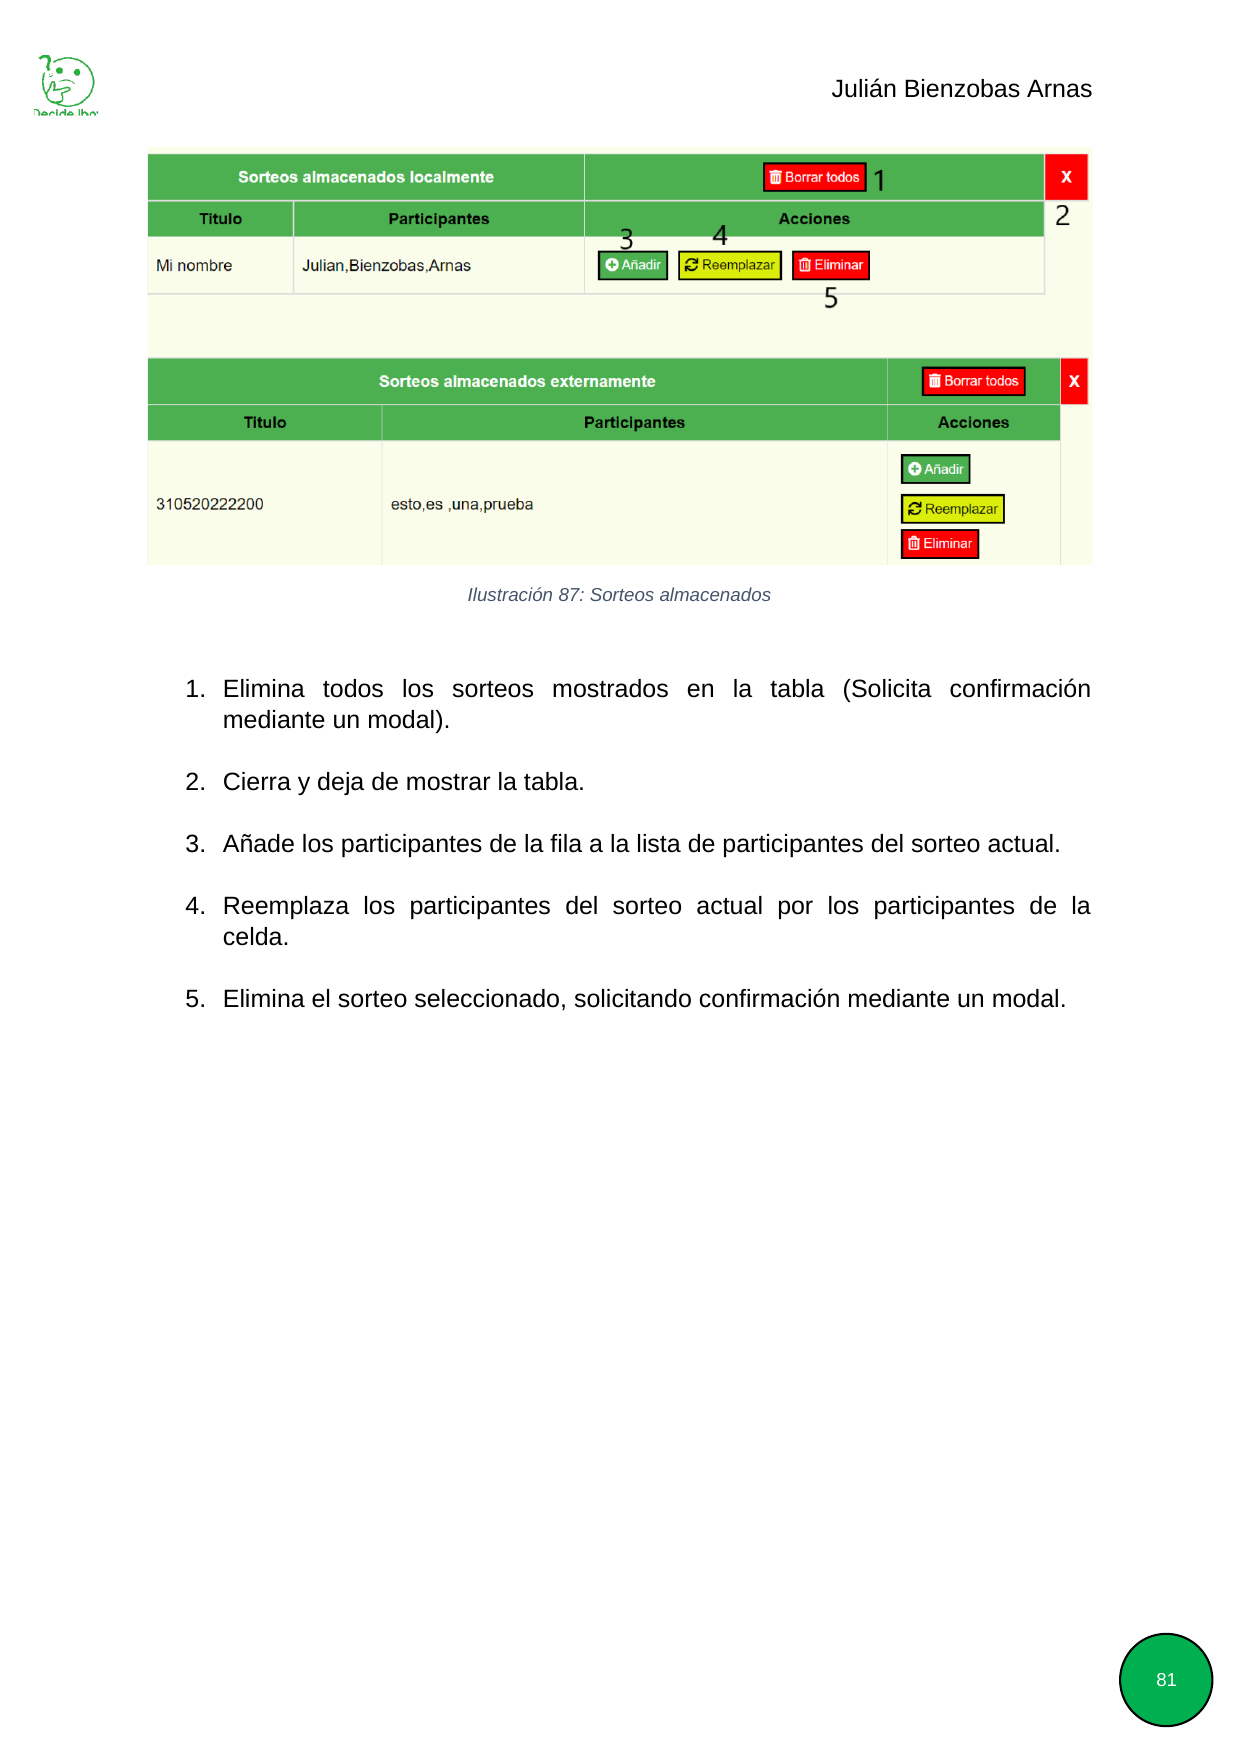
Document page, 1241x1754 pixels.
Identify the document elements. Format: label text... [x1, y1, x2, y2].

list Añade los participantes de la fila a la lista de participantes del sorteo actual. [185, 829, 1092, 857]
list Cierra y deja de mostrar la tabla. [185, 767, 1092, 795]
list Elimina todos los sorteos mostrados en la tabla (Solicita confirmación mediante un modal). [185, 673, 1092, 733]
list Reemplaza los participantes del sorteo actual por los participantes de la celda. [185, 891, 1092, 951]
text Ilustración 87: Sorteos almacenados [148, 583, 1092, 605]
picture [32, 55, 99, 114]
list Elimina el sorteo seleccionado, solicitando confirmación mediante un modal. [185, 984, 1092, 1013]
picture [147, 147, 1093, 565]
